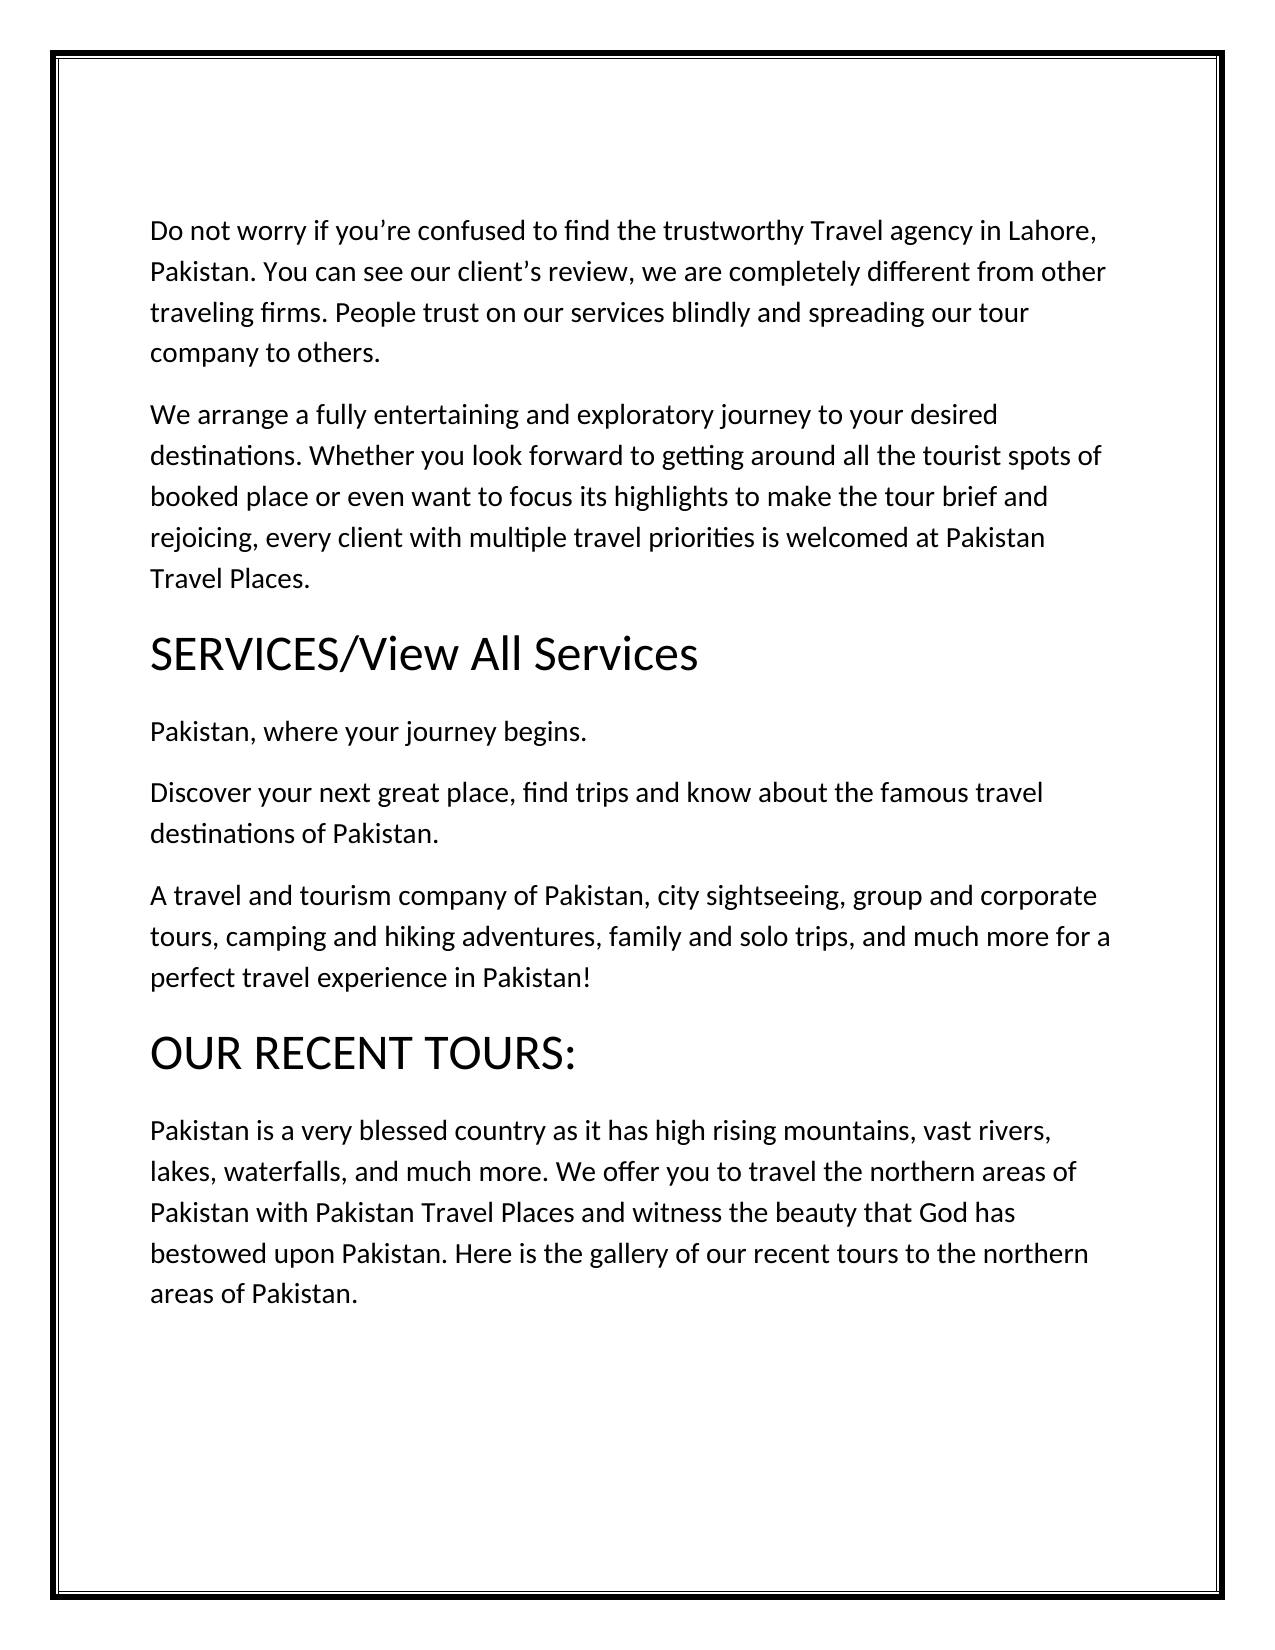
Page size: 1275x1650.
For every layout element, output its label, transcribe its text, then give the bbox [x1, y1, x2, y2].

text Pakistan is a very blessed country as it has high rising mountains, vast rivers, lakes, waterfalls, and much more. We offer you to travel the northern areas of Pakistan with Pakistan Travel Places and witness the beauty that God has bestowed upon Pakistan. Here is the gallery of our recent tours to the northern areas of Pakistan. [150, 1112, 1125, 1311]
text Pakistan, where your journey begins. [150, 713, 1125, 748]
text Do not worry if you’re confused to find the trustworthy Travel agency in Lahore, Pakistan. You can see our client’s review, we are completely different from other traveling firms. People trust on our services blindly and spreading our tour company to others. [150, 212, 1125, 370]
text OUR RECENT TOURS: [150, 1021, 1125, 1082]
text We arrange a fully entertaining and exploratory journey to your desired destinations. Whether you look forward to getting around all the tourist spots of booked place or even want to focus its highlights to make the tour brief and rejoicing, every client with multiple travel priorities is welcomed at Pakistan Travel Places. [150, 396, 1125, 596]
text A travel and tourism company of Pakistan, city sightseeing, group and corporate tours, camping and hiking adventures, family and solo trips, and much more for a perfect travel experience in Pakistan! [150, 877, 1125, 995]
text Discover your next great place, find trips and know about the famous travel destinations of Pakistan. [150, 774, 1125, 851]
text SERVICES/View All Services [150, 622, 1125, 683]
